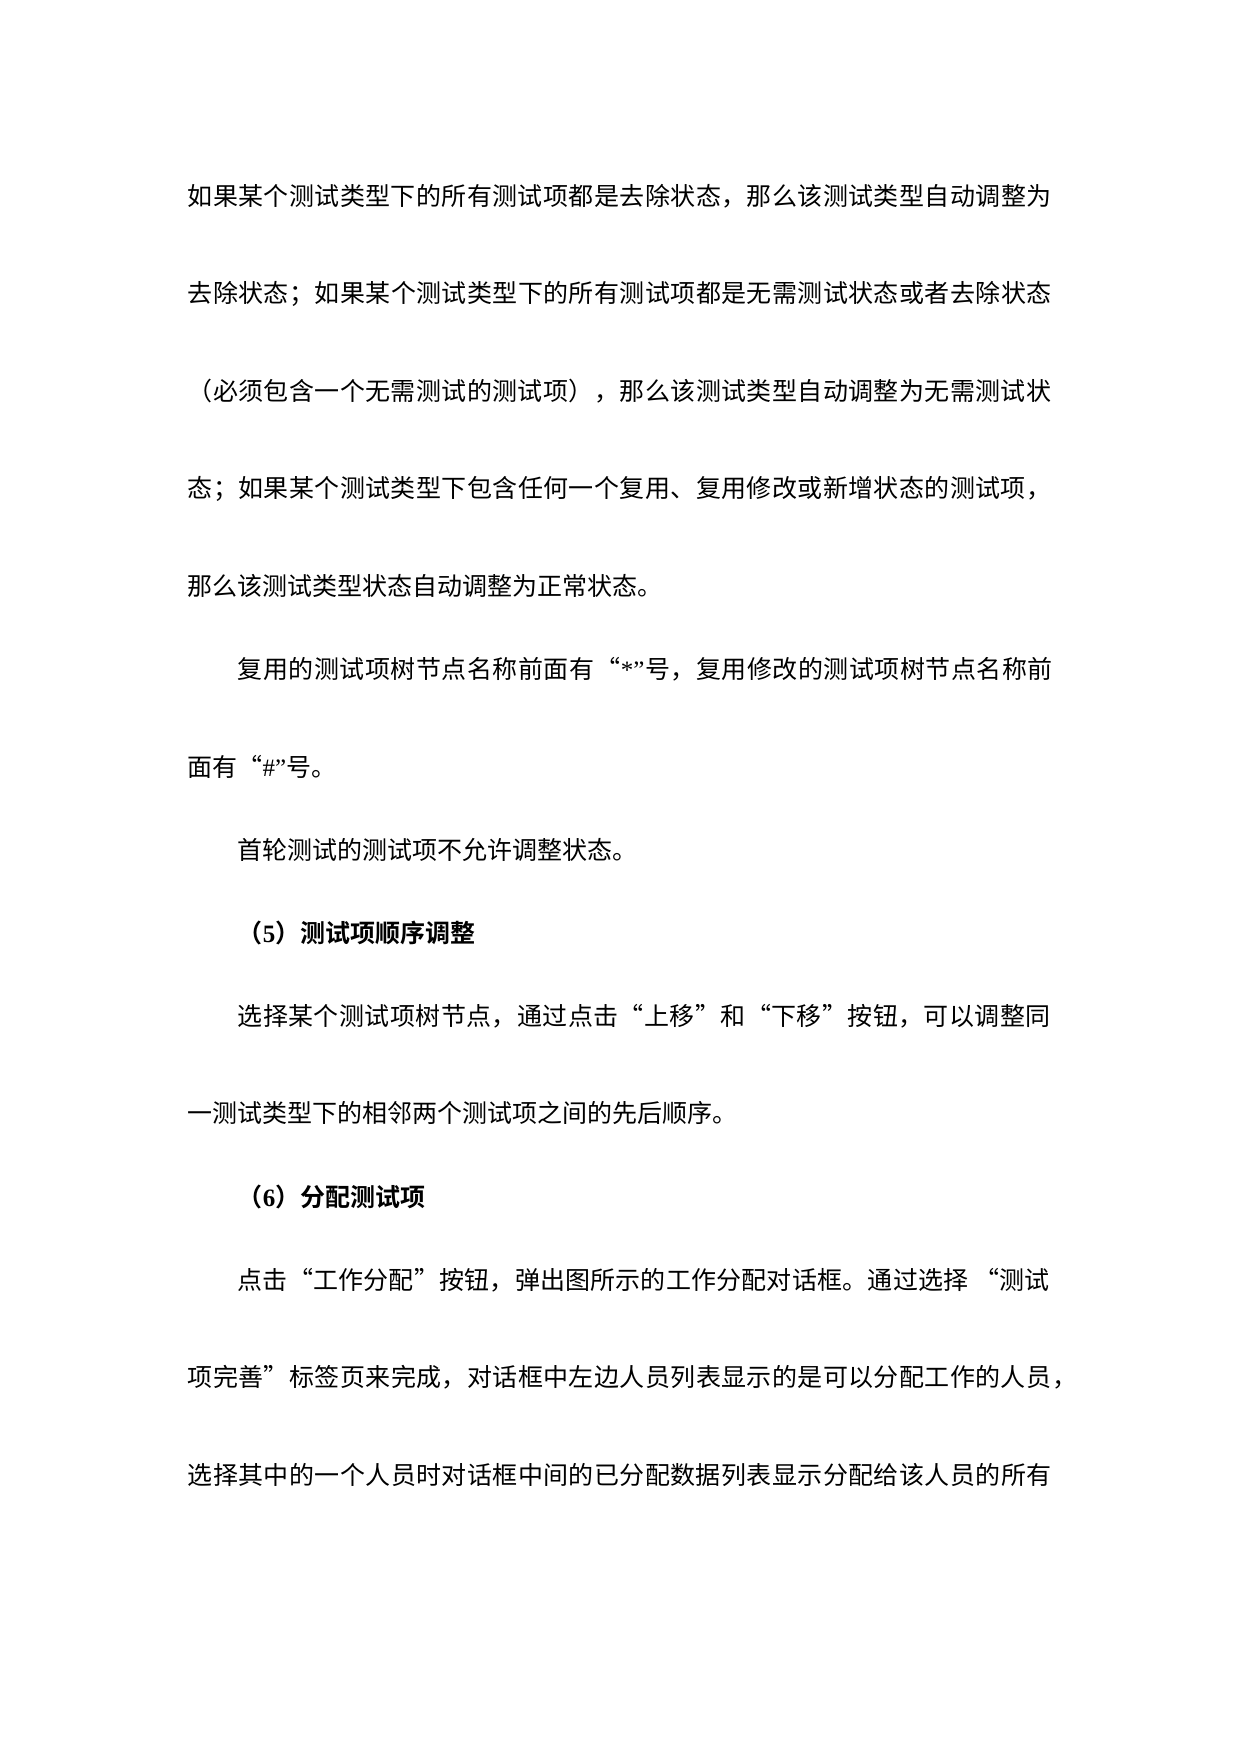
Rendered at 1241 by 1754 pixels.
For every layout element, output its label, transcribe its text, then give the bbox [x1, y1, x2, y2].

text 复用的测试项树节点名称前面有“*”号，复用修改的测试项树节点名称前面有“#”号。 [187, 635, 1053, 798]
text 首轮测试的测试项不允许调整状态。 [187, 816, 1053, 881]
text （5）测试项顺序调整 [187, 899, 1053, 964]
text （6）分配测试项 [187, 1163, 1053, 1228]
text 选择某个测试项树节点，通过点击“上移”和“下移”按钮，可以调整同一测试类型下的相邻两个测试项之间的先后顺序。 [187, 982, 1053, 1144]
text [187, 162, 1053, 617]
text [187, 1246, 1053, 1506]
